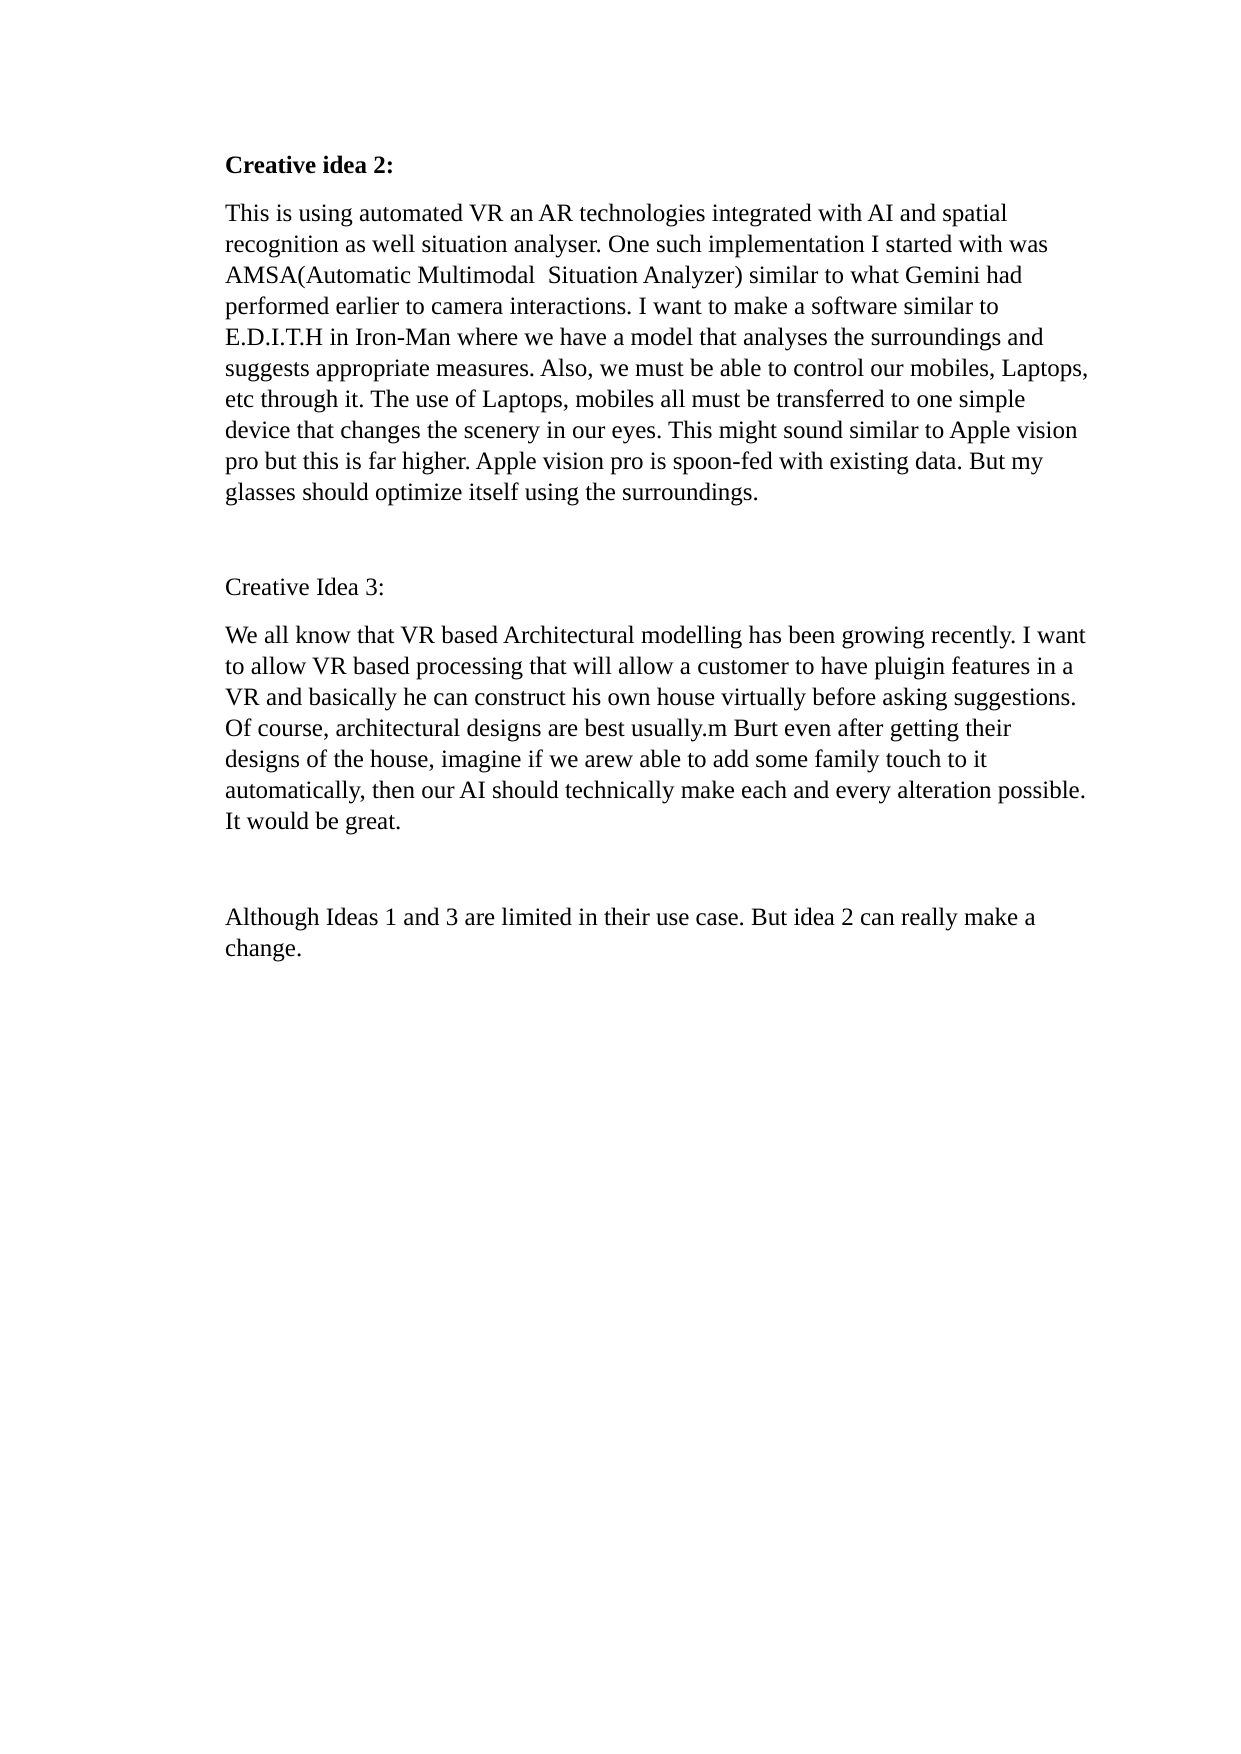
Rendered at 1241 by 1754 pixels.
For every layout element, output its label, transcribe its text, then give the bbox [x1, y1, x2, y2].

text Although Ideas 1 and 3 are limited in their use case. But idea 2 can really make a change. [225, 902, 1090, 962]
text This is using automated VR an AR technologies integrated with AI and spatial recognition as well situation analyser. One such implementation I started with was AMSA(Automatic Multimodal Situation Analyzer) similar to what Gemini had performed earlier to camera interactions. I want to make a software similar to E.D.I.T.H in Iron-Man where we have a model that analyses the surroundings and suggests appropriate measures. Also, we must be able to control our mobiles, Laptops, etc through it. The use of Laptops, mobiles all must be transferred to one simple device that changes the scenery in our eyes. This might sound similar to Apple vision pro but this is far higher. Apple vision pro is spoon-fed with existing data. But my glasses should optimize itself using the surroundings. [225, 198, 1090, 506]
text We all know that VR based Architectural modelling has been growing recently. I want to allow VR based processing that will allow a customer to have pluigin features in a VR and basically he can construct his own house virtually before asking suggestions. Of course, architectural designs are best usually.m Burt even after getting their designs of the house, imagine if we arew able to add some family touch to it automatically, then our AI should technically make each and every alteration possible. It would be great. [225, 620, 1090, 835]
text Creative Idea 3: [225, 572, 1090, 601]
text Creative idea 2: [225, 150, 1090, 179]
